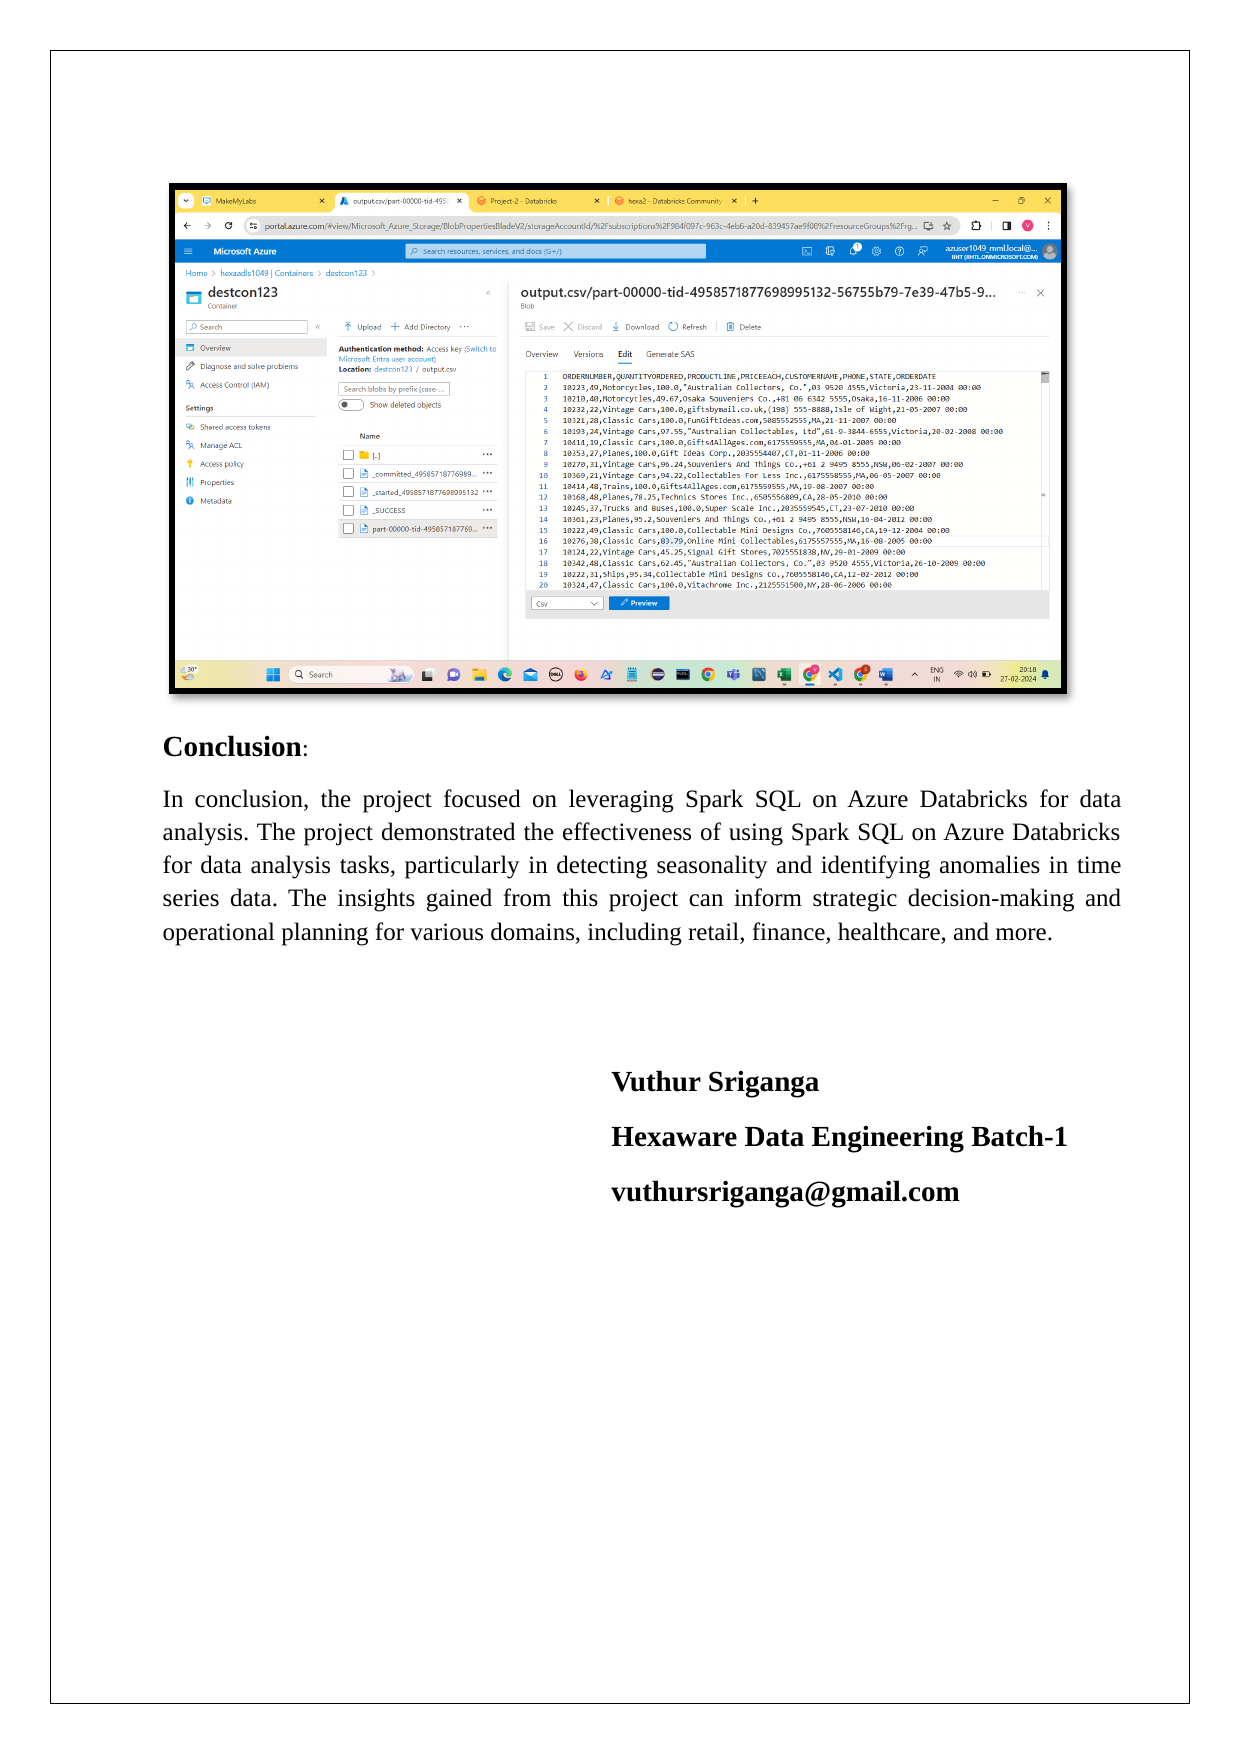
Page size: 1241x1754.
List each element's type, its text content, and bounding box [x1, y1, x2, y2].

text In conclusion, the project focused on leveraging Spark SQL on Azure Databricks for data analysis. The project demonstrated the effectiveness of using Spark SQL on Azure Databricks for data analysis tasks, particularly in detecting seasonality and identifying anomalies in time series data. The insights gained from this project can inform strategic decision-making and operational planning for various domains, including retail, finance, healthcare, and more. [162, 784, 1122, 945]
text Hexaware Data Engineering Batch-1 [162, 1119, 1122, 1153]
text Vuthur Sriganga [162, 1064, 1122, 1097]
text vuthursriganga@gmail.com [162, 1174, 1122, 1208]
picture [175, 190, 1061, 688]
text Conclusion: [162, 729, 1122, 763]
